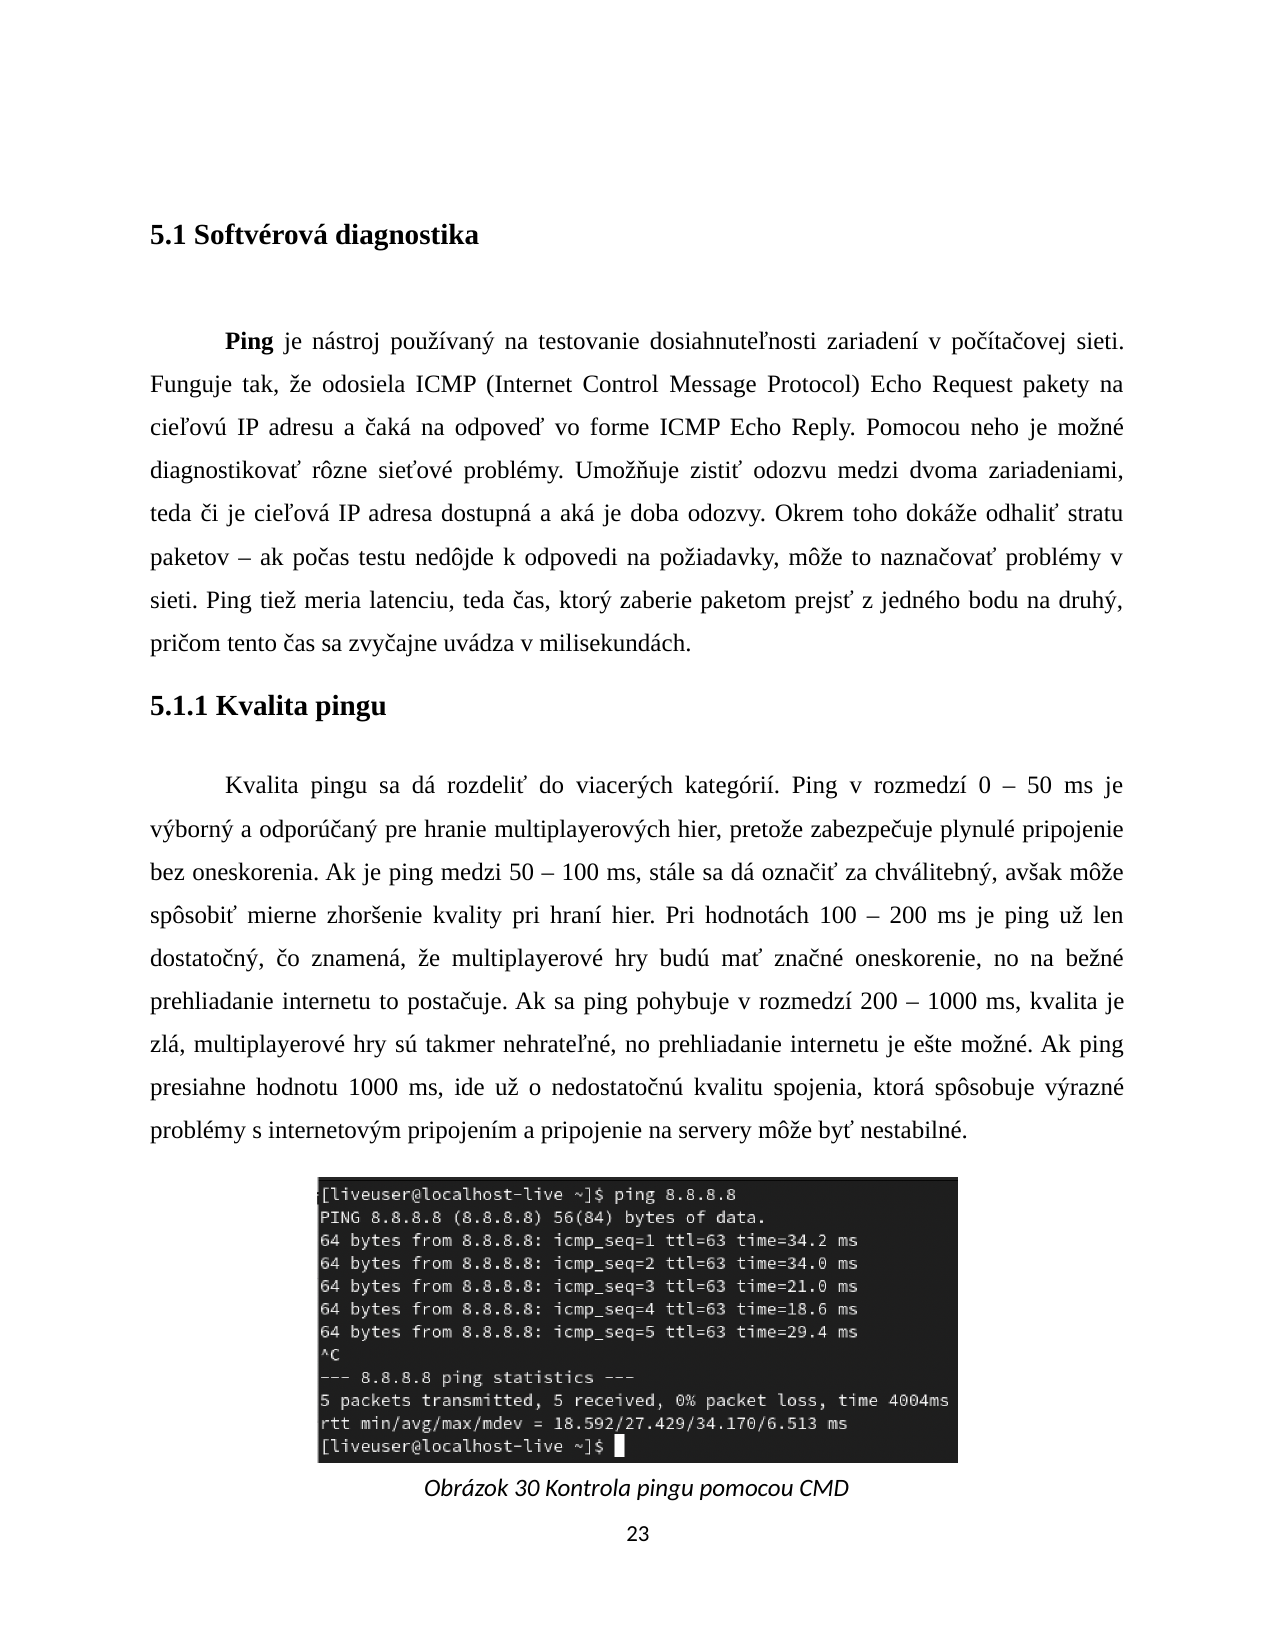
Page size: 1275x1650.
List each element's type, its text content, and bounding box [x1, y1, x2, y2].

subtitle 5.1 Softvérová diagnostika [150, 217, 1125, 251]
text Ping je nástroj používaný na testovanie dosiahnuteľnosti zariadení v počítačovej sieti. Funguje tak, že odosiela ICMP (Internet Control Message Protocol) Echo Request pakety na cieľovú IP adresu a čaká na odpoveď vo forme ICMP Echo Reply. Pomocou neho je možné diagnostikovať rôzne sieťové problémy. Umožňuje zistiť odozvu medzi dvoma zariadeniami, teda či je cieľová IP adresa dostupná a aká je doba odozvy. Okrem toho dokáže odhaliť stratu paketov – ak počas testu nedôjde k odpovedi na požiadavky, môže to naznačovať problémy v sieti. Ping tiež meria latenciu, teda čas, ktorý zaberie paketom prejsť z jedného bodu na druhý, pričom tento čas sa zvyčajne uvádza v milisekundách. [150, 326, 1125, 657]
subtitle 5.1.1 Kvalita pingu [150, 688, 1125, 721]
picture [317, 1177, 958, 1463]
text Kvalita pingu sa dá rozdeliť do viacerých kategórií. Ping v rozmedzí 0 – 50 ms je výborný a odporúčaný pre hranie multiplayerových hier, pretože zabezpečuje plynulé pripojenie bez oneskorenia. Ak je ping medzi 50 – 100 ms, stále sa dá označiť za chválitebný, avšak môže spôsobiť mierne zhoršenie kvality pri hraní hier. Pri hodnotách 100 – 200 ms je ping už len dostatočný, čo znamená, že multiplayerové hry budú mať značné oneskorenie, no na bežné prehliadanie internetu to postačuje. Ak sa ping pohybuje v rozmedzí 200 – 1000 ms, kvalita je zlá, multiplayerové hry sú takmer nehrateľné, no prehliadanie internetu je ešte možné. Ak ping presiahne hodnotu 1000 ms, ide už o nedostatočnú kvalitu spojenia, ktorá spôsobuje výrazné problémy s internetovým pripojením a pripojenie na servery môže byť nestabilné. [150, 771, 1125, 1144]
